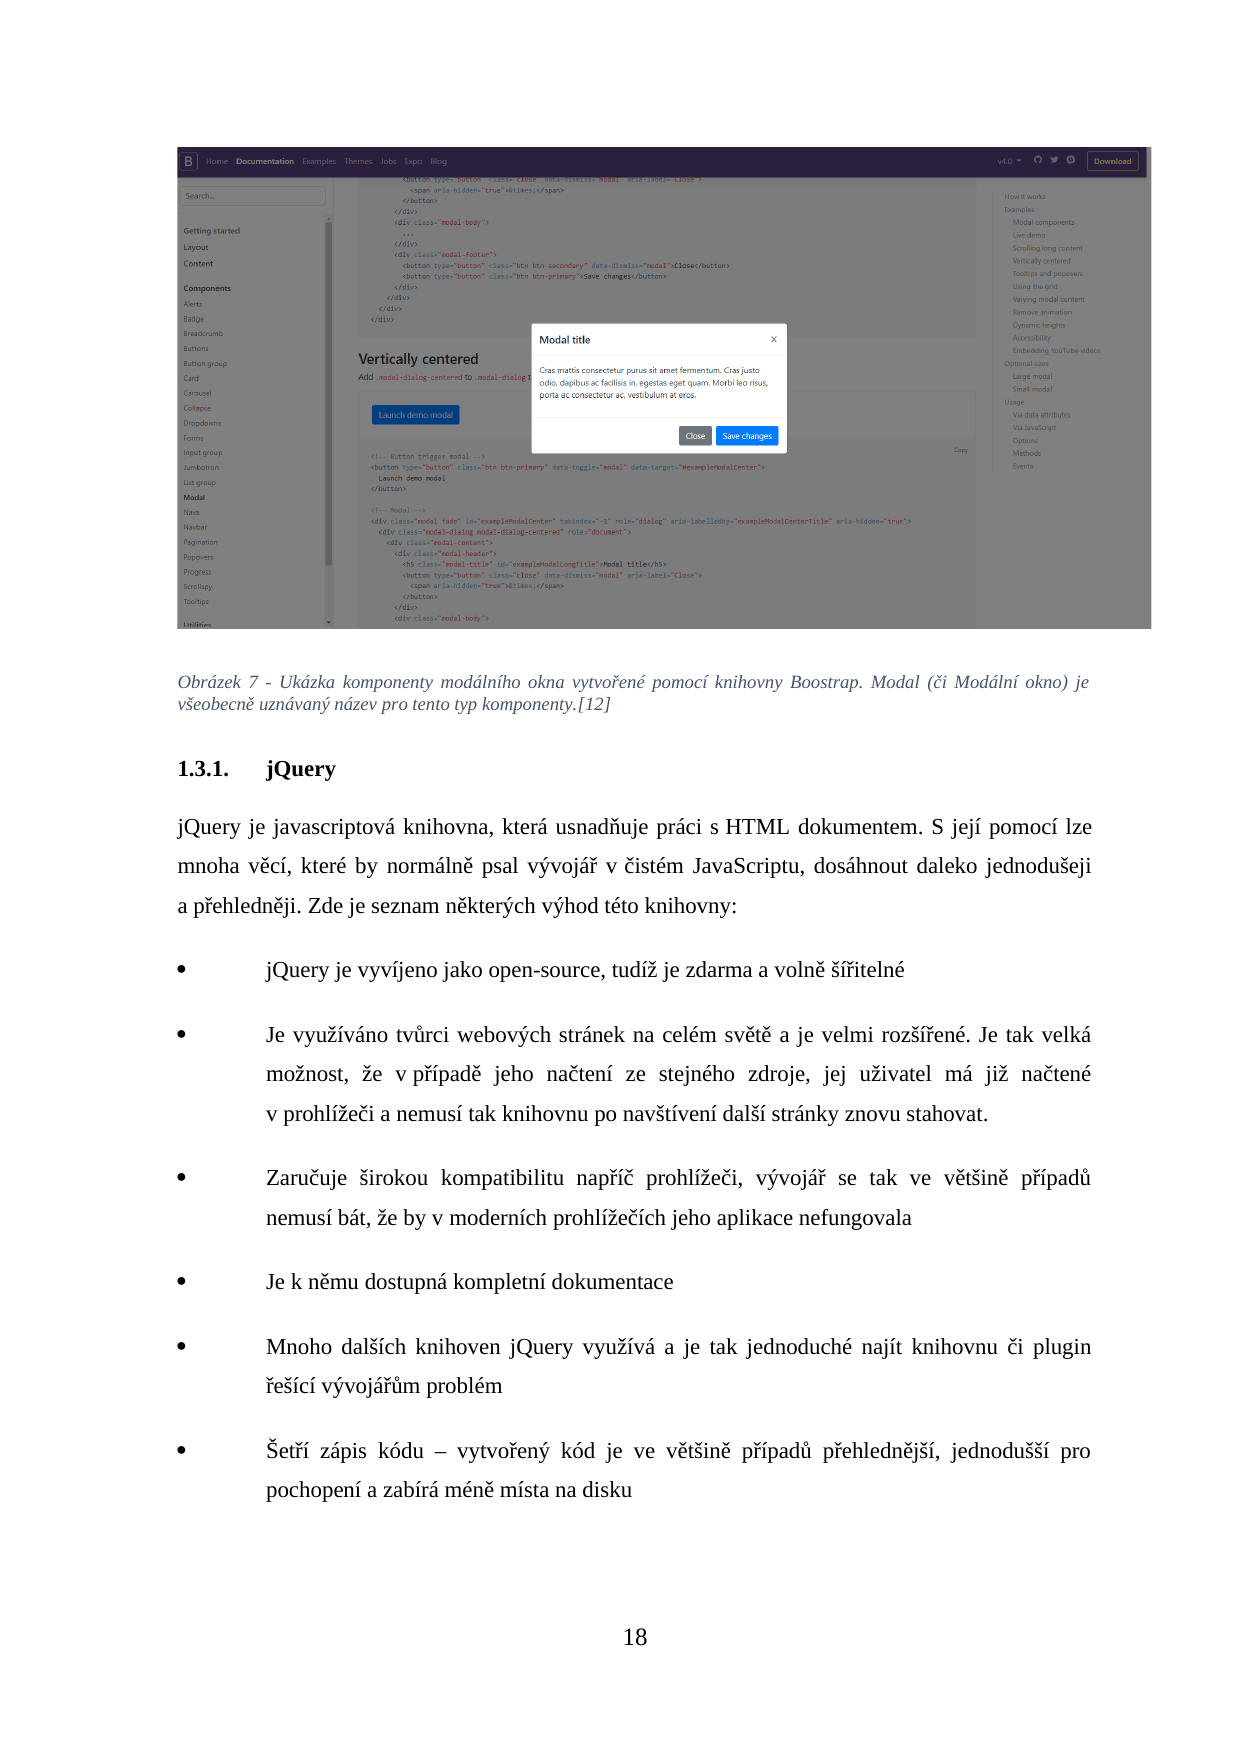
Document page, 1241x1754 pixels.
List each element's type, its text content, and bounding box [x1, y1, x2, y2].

list Zaručuje širokou kompatibilitu napříč prohlížeči, vývojář se tak ve většině případů nemusí bát, že by v moderních prohlížečích jeho aplikace nefungovala [177, 1164, 1092, 1230]
list Šetří zápis kódu – vytvořený kód je ve většině případů přehlednější, jednodušší pro pochopení a zabírá méně místa na disku [177, 1437, 1092, 1503]
list Je využíváno tvůrci webových stránek na celém světě a je velmi rozšířené. Je tak velká možnost, že v případě jeho načtení ze stejného zdroje, jej uživatel má již načtené v prohlížeči a nemusí tak knihovnu po navštívení další stránky znovu stahovat. [177, 1021, 1092, 1126]
list jQuery [177, 755, 1092, 781]
text Obrázek 7 - Ukázka komponenty modálního okna vytvořené pomocí knihovny Boostrap. Modal (či Modální okno) je všeobecně uznávaný název pro tento typ komponenty.[12] [177, 671, 1092, 714]
text jQuery je javascriptová knihovna, která usnadňuje práci s HTML dokumentem. S její pomocí lze mnoha věcí, které by normálně psal vývojář v čistém JavaScriptu, dosáhnout daleko jednodušeji a přehledněji. Zde je seznam některých výhod této knihovny: [177, 813, 1092, 918]
list Mnoho dalších knihoven jQuery využívá a je tak jednoduché najít knihovnu či plugin řešící vývojářům problém [177, 1333, 1092, 1399]
list jQuery je vyvíjeno jako open-source, tudíž je zdarma a volně šířitelné [177, 956, 1092, 983]
list Je k němu dostupná kompletní dokumentace [177, 1268, 1092, 1295]
picture [177, 147, 1152, 629]
